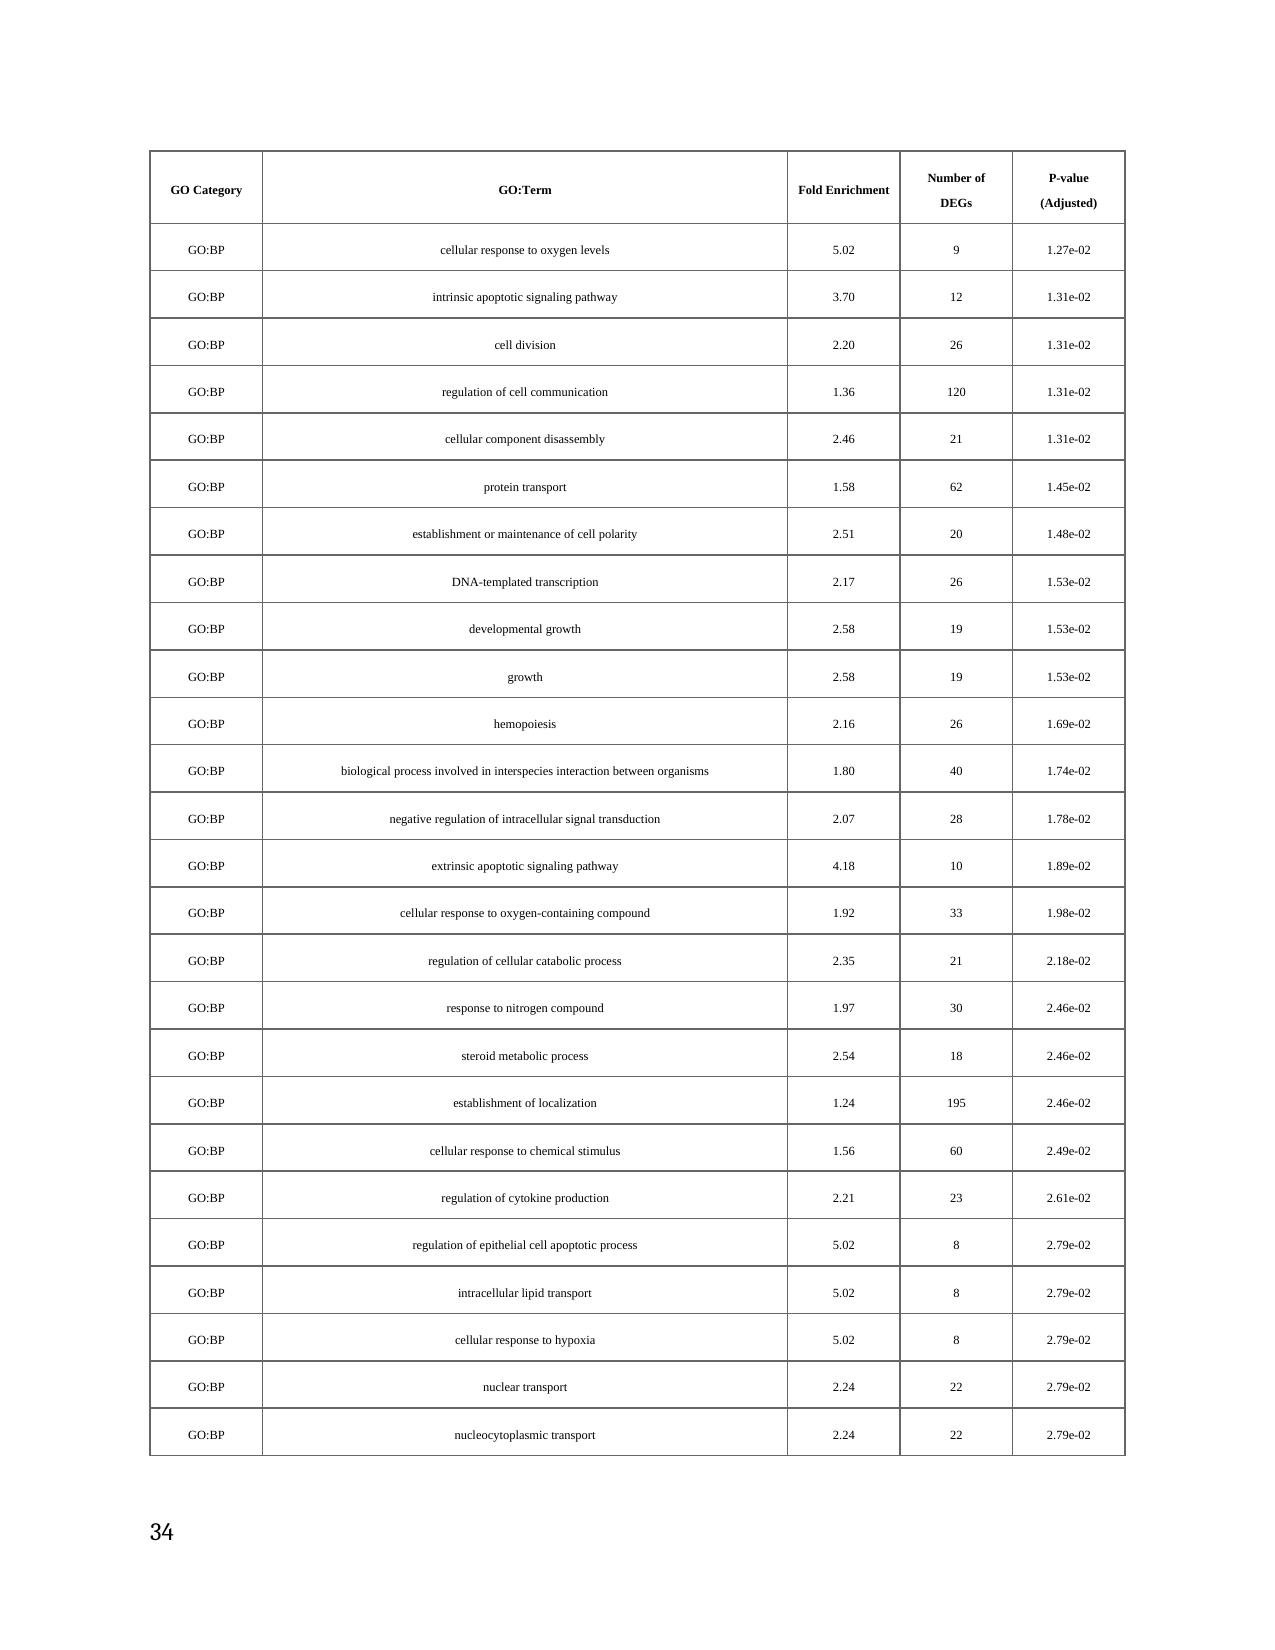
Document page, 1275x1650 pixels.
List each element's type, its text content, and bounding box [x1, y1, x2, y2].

table_cell 22 [901, 1362, 1012, 1407]
table_cell GO:BP [151, 461, 262, 507]
table_cell GO:BP [151, 319, 262, 364]
table_cell protein transport [263, 461, 787, 507]
table_cell intrinsic apoptotic signaling pathway [263, 271, 787, 317]
table_cell GO:BP [151, 366, 262, 412]
table_cell biological process involved in interspecies interaction between organisms [263, 745, 787, 791]
table_cell 2.61e-02 [1013, 1172, 1124, 1218]
table_cell 1.31e-02 [1013, 319, 1124, 364]
table_cell cellular response to oxygen levels [263, 224, 787, 270]
table_cell 1.78e-02 [1013, 793, 1124, 838]
table_cell GO:BP [151, 1267, 262, 1312]
table_cell 62 [901, 461, 1012, 507]
table_cell 2.79e-02 [1013, 1362, 1124, 1407]
table_cell nuclear transport [263, 1362, 787, 1407]
table_cell 2.51 [788, 508, 899, 554]
table_cell 120 [901, 366, 1012, 412]
table_cell 30 [901, 982, 1012, 1028]
table_cell 2.54 [788, 1030, 899, 1076]
table_cell 2.16 [788, 698, 899, 744]
table_cell regulation of cytokine production [263, 1172, 787, 1218]
table_cell establishment of localization [263, 1077, 787, 1123]
table_cell GO:BP [151, 840, 262, 886]
table_cell GO:BP [151, 1172, 262, 1218]
table_cell 2.58 [788, 651, 899, 696]
table_cell 26 [901, 556, 1012, 602]
table_cell 1.58 [788, 461, 899, 507]
table_cell 2.79e-02 [1013, 1267, 1124, 1312]
table_cell 1.92 [788, 888, 899, 933]
table_cell 8 [901, 1267, 1012, 1312]
table_cell 2.46e-02 [1013, 1077, 1124, 1123]
table_cell 21 [901, 414, 1012, 459]
table_cell developmental growth [263, 603, 787, 649]
table_cell 1.53e-02 [1013, 603, 1124, 649]
table_cell 26 [901, 319, 1012, 364]
table_cell 2.24 [788, 1362, 899, 1407]
table_cell GO:BP [151, 271, 262, 317]
table_cell GO:BP [151, 508, 262, 554]
table_cell 2.21 [788, 1172, 899, 1218]
table_cell GO:BP [151, 745, 262, 791]
table_cell 1.53e-02 [1013, 556, 1124, 602]
table_cell establishment or maintenance of cell polarity [263, 508, 787, 554]
table_cell 1.74e-02 [1013, 745, 1124, 791]
table_cell 2.35 [788, 935, 899, 981]
table_cell 2.46 [788, 414, 899, 459]
table_cell regulation of cell communication [263, 366, 787, 412]
table_cell 4.18 [788, 840, 899, 886]
table_cell 10 [901, 840, 1012, 886]
table_cell 28 [901, 793, 1012, 838]
table_cell GO:BP [151, 1077, 262, 1123]
table_cell GO:BP [151, 1314, 262, 1360]
table_cell 1.69e-02 [1013, 698, 1124, 744]
table_cell 2.17 [788, 556, 899, 602]
table_cell 1.56 [788, 1125, 899, 1170]
table_cell 1.24 [788, 1077, 899, 1123]
table_cell GO:BP [151, 1030, 262, 1076]
table_cell 21 [901, 935, 1012, 981]
table_cell extrinsic apoptotic signaling pathway [263, 840, 787, 886]
table_header Number of DEGs [901, 152, 1012, 222]
table_cell 8 [901, 1314, 1012, 1360]
table_cell 2.79e-02 [1013, 1219, 1124, 1265]
table_cell growth [263, 651, 787, 696]
table_cell 33 [901, 888, 1012, 933]
table_cell 2.79e-02 [1013, 1314, 1124, 1360]
table_cell 1.45e-02 [1013, 461, 1124, 507]
table_cell GO:BP [151, 1409, 262, 1455]
table_cell 40 [901, 745, 1012, 791]
table_cell 1.97 [788, 982, 899, 1028]
table_cell nucleocytoplasmic transport [263, 1409, 787, 1455]
table_cell response to nitrogen compound [263, 982, 787, 1028]
table_cell 1.98e-02 [1013, 888, 1124, 933]
table_cell 2.46e-02 [1013, 982, 1124, 1028]
table_cell hemopoiesis [263, 698, 787, 744]
table_cell 1.53e-02 [1013, 651, 1124, 696]
table_cell 1.80 [788, 745, 899, 791]
table_cell 195 [901, 1077, 1012, 1123]
table_cell 2.20 [788, 319, 899, 364]
table_cell 2.58 [788, 603, 899, 649]
table_header Fold Enrichment [788, 152, 899, 222]
table_cell cellular response to oxygen-containing compound [263, 888, 787, 933]
table_cell negative regulation of intracellular signal transduction [263, 793, 787, 838]
table_cell GO:BP [151, 651, 262, 696]
table_cell regulation of epithelial cell apoptotic process [263, 1219, 787, 1265]
table_cell 5.02 [788, 1314, 899, 1360]
table_cell steroid metabolic process [263, 1030, 787, 1076]
table_cell 8 [901, 1219, 1012, 1265]
table_cell intracellular lipid transport [263, 1267, 787, 1312]
table_cell cellular response to chemical stimulus [263, 1125, 787, 1170]
table_cell GO:BP [151, 982, 262, 1028]
table_cell regulation of cellular catabolic process [263, 935, 787, 981]
table_cell GO:BP [151, 1125, 262, 1170]
table_cell GO:BP [151, 556, 262, 602]
table_cell GO:BP [151, 698, 262, 744]
table_cell GO:BP [151, 935, 262, 981]
table_cell 1.31e-02 [1013, 271, 1124, 317]
table_cell 5.02 [788, 224, 899, 270]
table_cell 18 [901, 1030, 1012, 1076]
table_cell GO:BP [151, 1219, 262, 1265]
table_cell 2.46e-02 [1013, 1030, 1124, 1076]
table_cell 1.36 [788, 366, 899, 412]
table_cell cellular component disassembly [263, 414, 787, 459]
table_cell 23 [901, 1172, 1012, 1218]
table_cell 1.27e-02 [1013, 224, 1124, 270]
table_cell 5.02 [788, 1267, 899, 1312]
table_cell 22 [901, 1409, 1012, 1455]
table_cell 2.07 [788, 793, 899, 838]
table_cell DNA-templated transcription [263, 556, 787, 602]
table_cell 60 [901, 1125, 1012, 1170]
table_cell cell division [263, 319, 787, 364]
table_cell 2.24 [788, 1409, 899, 1455]
table_cell cellular response to hypoxia [263, 1314, 787, 1360]
table_cell GO:BP [151, 414, 262, 459]
table_cell 1.31e-02 [1013, 366, 1124, 412]
table_header GO:Term [263, 152, 787, 222]
table_cell GO:BP [151, 793, 262, 838]
table_cell GO:BP [151, 888, 262, 933]
table_cell GO:BP [151, 603, 262, 649]
table_cell 26 [901, 698, 1012, 744]
table_cell 1.48e-02 [1013, 508, 1124, 554]
table_cell 1.31e-02 [1013, 414, 1124, 459]
table_cell 5.02 [788, 1219, 899, 1265]
table_cell 1.89e-02 [1013, 840, 1124, 886]
table_cell 2.18e-02 [1013, 935, 1124, 981]
table_cell 12 [901, 271, 1012, 317]
table_cell 3.70 [788, 271, 899, 317]
table_cell 20 [901, 508, 1012, 554]
table_cell 2.49e-02 [1013, 1125, 1124, 1170]
table_header P-value (Adjusted) [1013, 152, 1124, 222]
table_header GO Category [151, 152, 262, 222]
table_cell 9 [901, 224, 1012, 270]
table_cell GO:BP [151, 1362, 262, 1407]
table_cell 2.79e-02 [1013, 1409, 1124, 1455]
table_cell GO:BP [151, 224, 262, 270]
table_cell 19 [901, 603, 1012, 649]
table_cell 19 [901, 651, 1012, 696]
